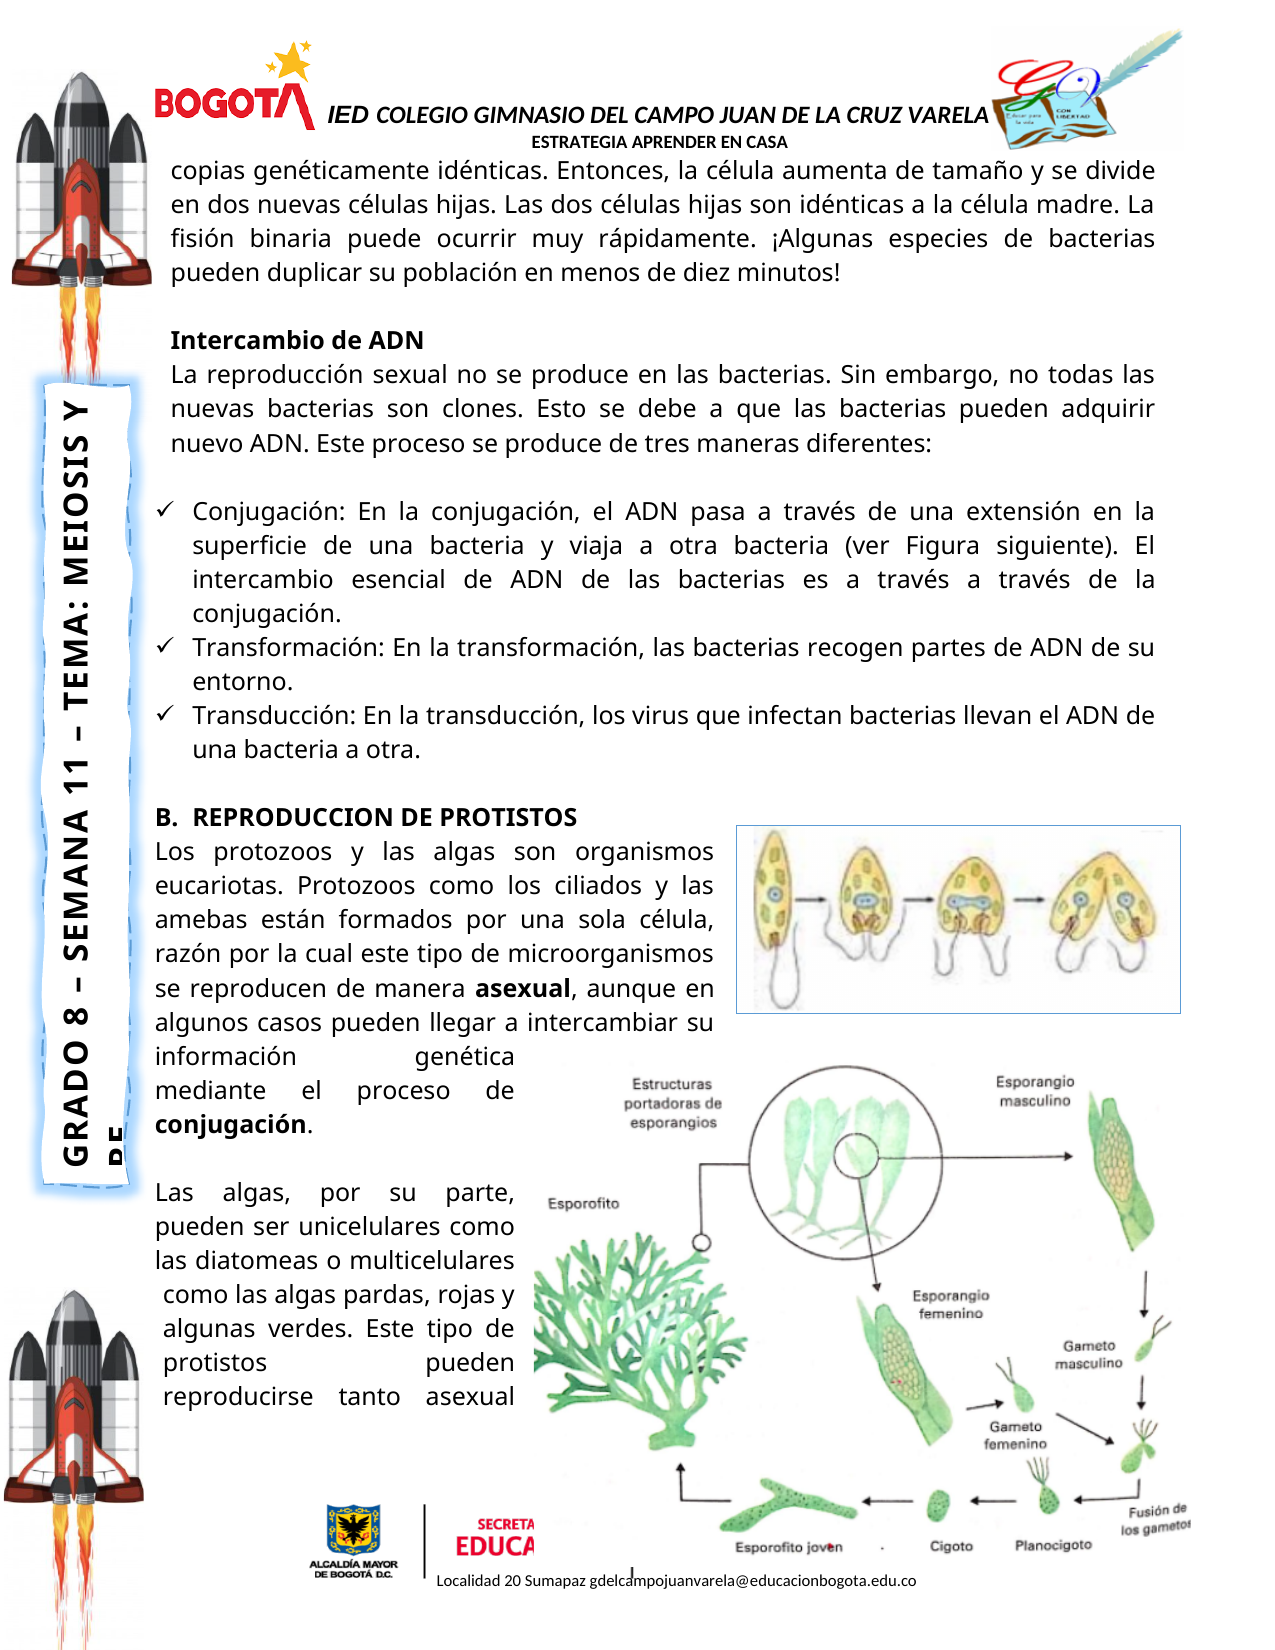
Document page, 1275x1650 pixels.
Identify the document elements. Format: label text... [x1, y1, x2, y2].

picture [11, 17, 355, 429]
text Intercambio de ADN [162, 323, 1157, 357]
text La reproducción sexual no se produce en las bacterias. Sin embargo, no todas las nuevas bacterias son clones. Esto se debe a que las bacterias pueden adquirir nuevo ADN. Este proceso se produce de tres maneras diferentes: [162, 357, 1157, 459]
picture [991, 26, 1184, 151]
list REPRODUCCION DE PROTISTOS [154, 800, 1157, 834]
list Conjugación: En la conjugación, el ADN pasa a través de una extensión en la superficie de una bacteria y viaja a otra bacteria (ver Figura siguiente). El intercambio esencial de ADN de las bacterias es a través a través de la conjugación. [154, 493, 1157, 629]
picture [737, 826, 1180, 1013]
list Transducción: En la transducción, los virus que infectan bacterias llevan el ADN de una bacteria a otra. [154, 698, 1157, 766]
list Transformación: En la transformación, las bacterias recogen partes de ADN de su entorno. [154, 629, 1157, 698]
picture [299, 1059, 1196, 1582]
text Los protozoos y las algas son organismos eucariotas. Protozoos como los ciliados y las amebas están formados por una sola célula, razón por la cual este tipo de microorganismos se reproducen de manera asexual, aunque en algunos casos pueden llegar a intercambiar su información genética mediante el proceso de conjugación. [154, 834, 1157, 1141]
picture [3, 1287, 144, 1647]
